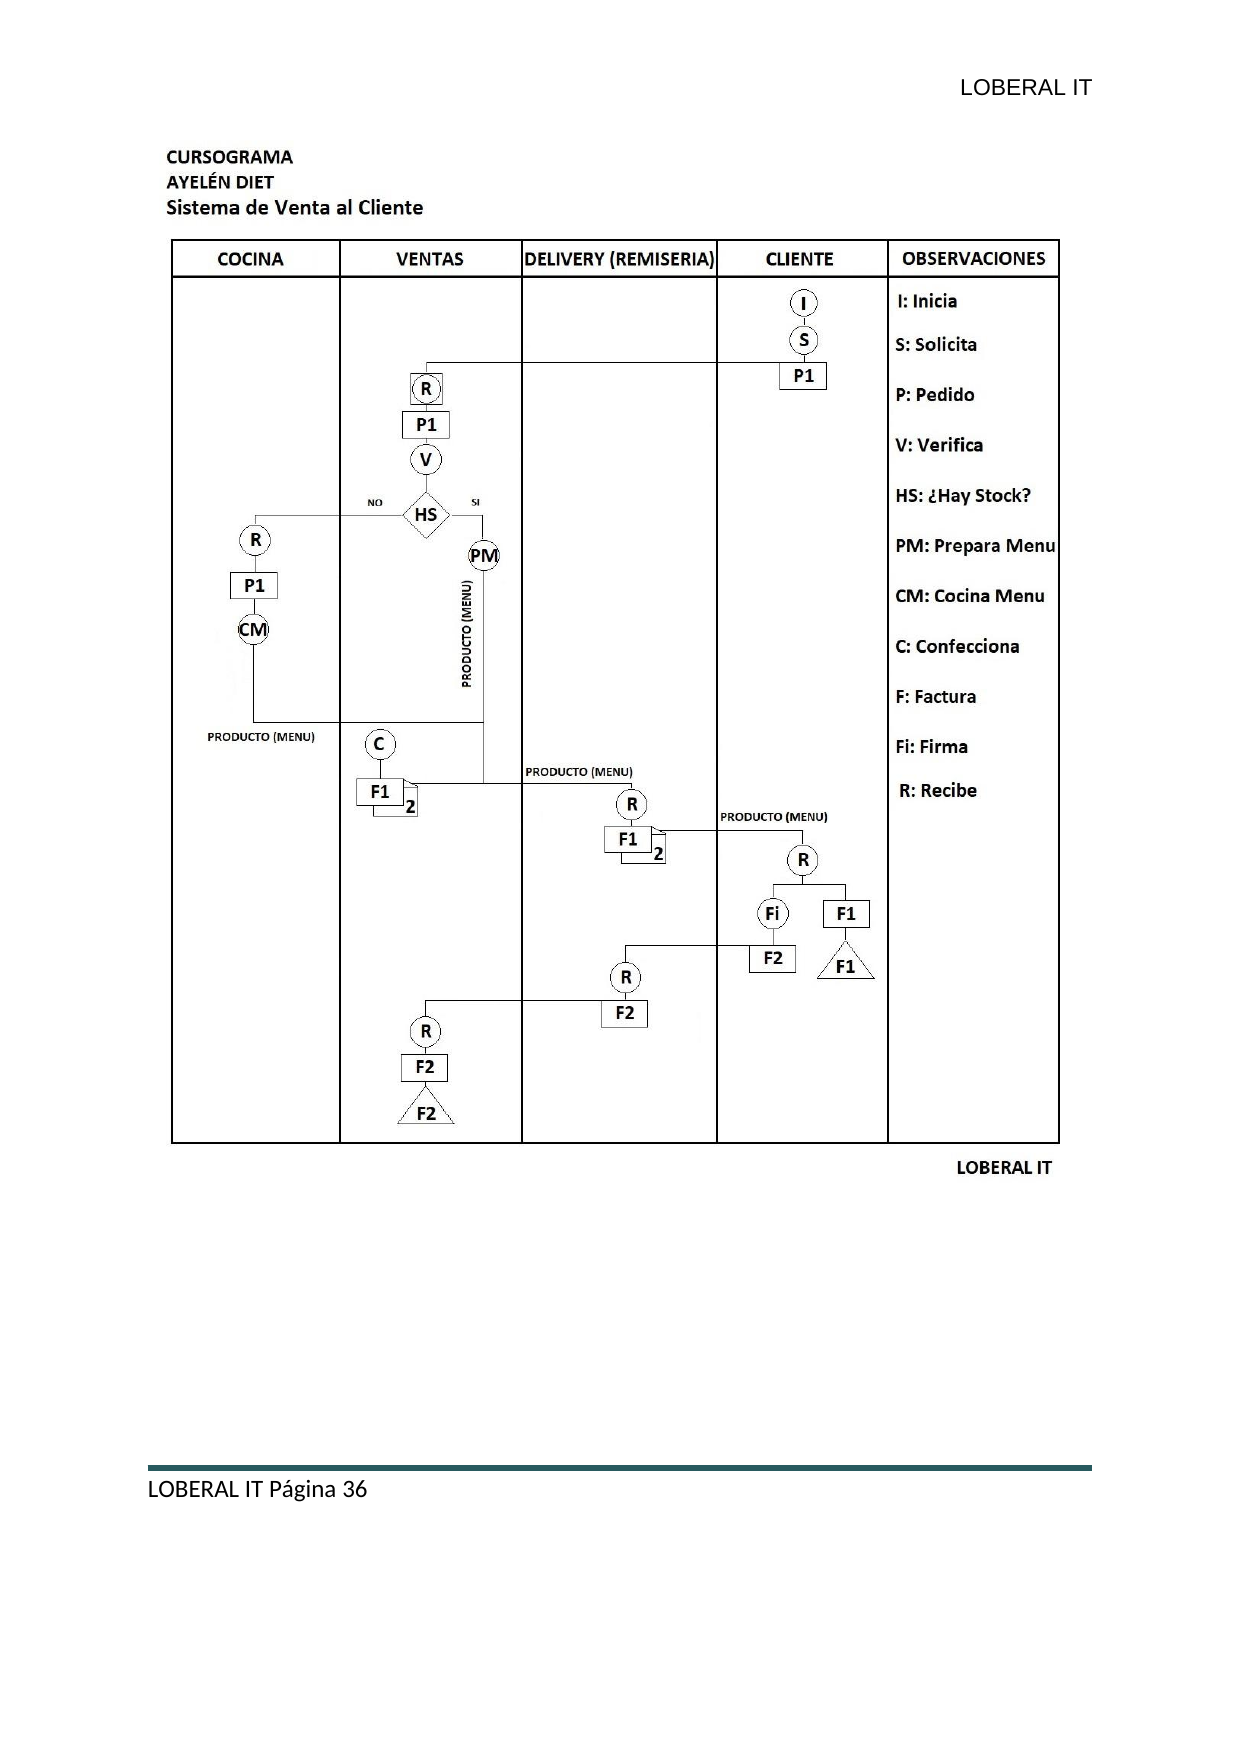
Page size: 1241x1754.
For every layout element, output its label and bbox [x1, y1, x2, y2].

picture [147, 128, 1088, 1188]
